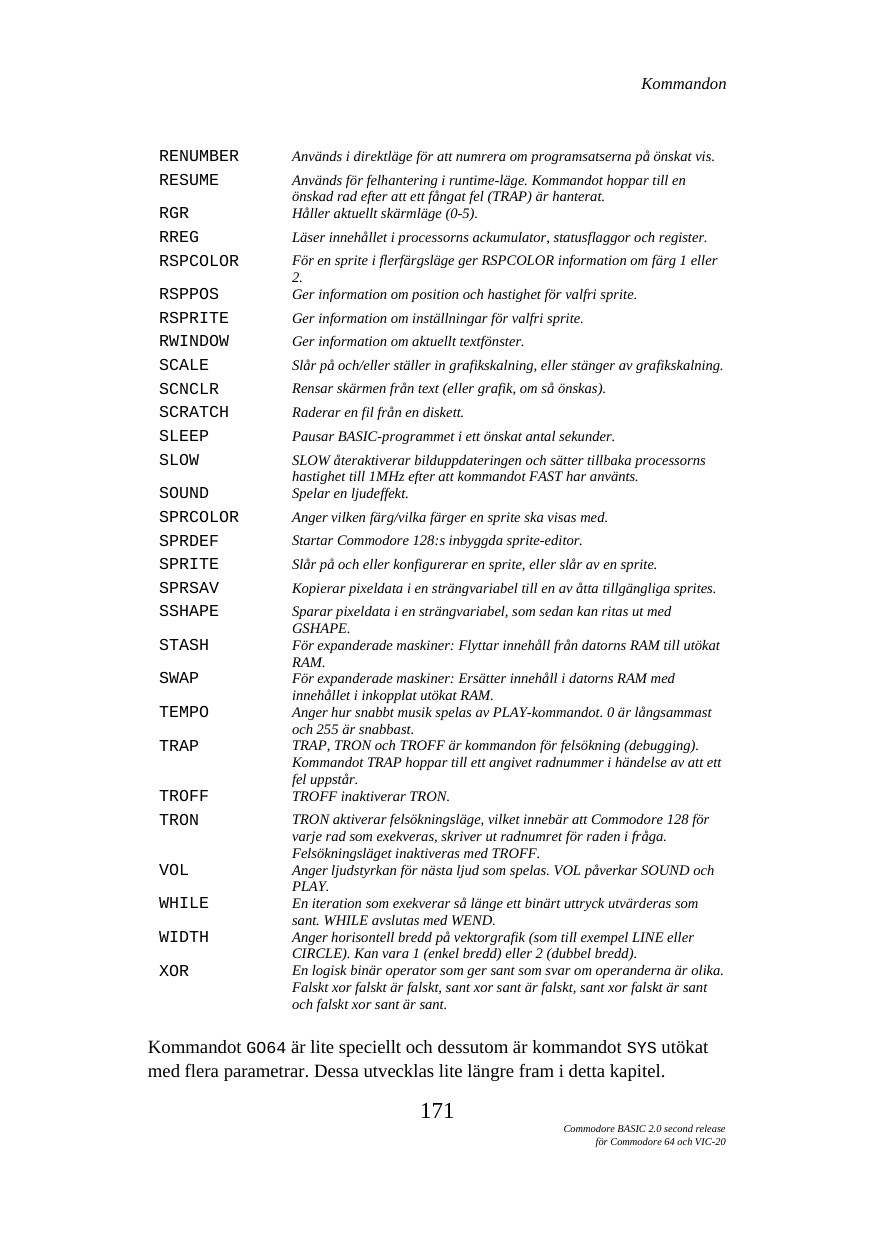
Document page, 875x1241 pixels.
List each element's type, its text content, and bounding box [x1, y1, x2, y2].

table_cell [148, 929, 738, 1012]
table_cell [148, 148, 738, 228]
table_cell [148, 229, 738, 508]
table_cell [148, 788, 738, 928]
text Kommandot GO64 är lite speciellt och dessutom är kommandot SYS utökat med flera parametrar. Dessa utvecklas lite längre fram i detta kapitel. [148, 1012, 726, 1081]
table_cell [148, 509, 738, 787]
